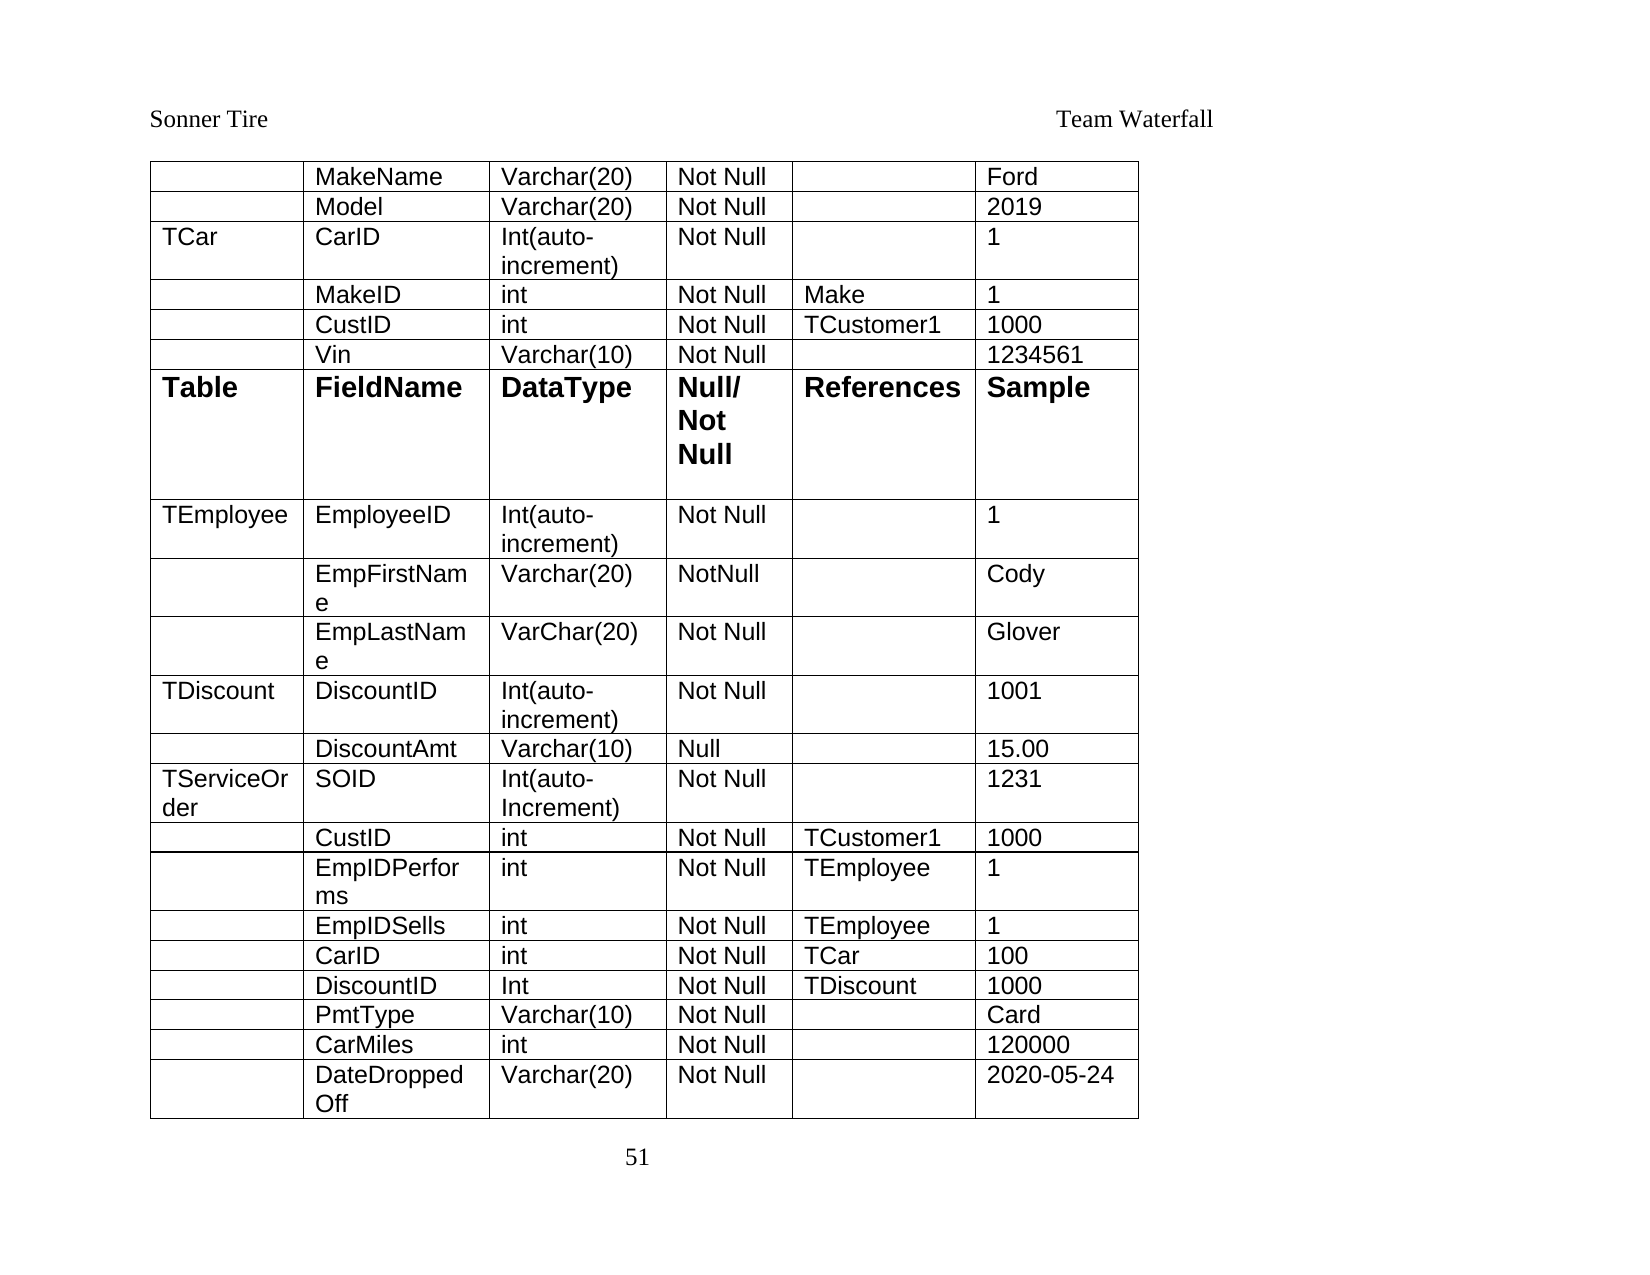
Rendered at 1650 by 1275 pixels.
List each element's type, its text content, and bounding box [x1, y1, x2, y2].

table_cell DateDroppedOff [304, 1060, 489, 1117]
table_cell TServiceOrder [151, 764, 303, 822]
table_cell Not Null [667, 941, 792, 969]
table_cell [793, 559, 975, 616]
table_cell [793, 192, 975, 221]
table_cell Cody [976, 559, 1138, 616]
table_cell Not Null [667, 764, 792, 822]
table_cell TCustomer1 [793, 823, 975, 851]
table_cell Null/Not Null [667, 370, 792, 499]
table_cell Not Null [667, 823, 792, 851]
table_cell Not Null [667, 280, 792, 309]
table_cell [793, 500, 975, 558]
table_cell Not Null [667, 1030, 792, 1059]
table_cell TEmployee [793, 853, 975, 910]
table_cell int [490, 911, 666, 940]
table_cell 1231 [976, 764, 1138, 822]
table_cell [151, 1030, 303, 1059]
table_cell 1000 [976, 310, 1138, 339]
table_cell CarID [304, 222, 489, 279]
table_cell [151, 853, 303, 910]
table_cell Make [793, 280, 975, 309]
table_cell Varchar(10) [490, 1000, 666, 1029]
table_cell SOID [304, 764, 489, 822]
table_cell CarMiles [304, 1030, 489, 1059]
table_cell Varchar(20) [490, 559, 666, 616]
table_cell int [490, 941, 666, 969]
table_cell Int(auto-increment) [490, 676, 666, 733]
table_cell CustID [304, 310, 489, 339]
table_cell 1 [976, 911, 1138, 940]
table_cell Int(auto-increment) [490, 222, 666, 279]
table_cell 1000 [976, 971, 1138, 999]
table_cell Vin [304, 340, 489, 369]
table_cell 1 [976, 853, 1138, 910]
table_cell [151, 1060, 303, 1117]
table_cell MakeID [304, 280, 489, 309]
table_cell Ford [976, 162, 1138, 191]
table_cell CarID [304, 941, 489, 969]
table_cell Table [151, 370, 303, 499]
table_cell MakeName [304, 162, 489, 191]
table_cell 1 [976, 500, 1138, 558]
table_cell [793, 340, 975, 369]
table_cell DataType [490, 370, 666, 499]
table_cell TDiscount [793, 971, 975, 999]
table_cell [151, 192, 303, 221]
table_cell 1001 [976, 676, 1138, 733]
table_cell NotNull [667, 559, 792, 616]
table_cell Not Null [667, 310, 792, 339]
table_cell int [490, 853, 666, 910]
table_cell Not Null [667, 1060, 792, 1117]
table_cell TCar [151, 222, 303, 279]
table_cell 1234561 [976, 340, 1138, 369]
table_cell Not Null [667, 192, 792, 221]
table_cell 1 [976, 280, 1138, 309]
table_cell EmpLastName [304, 617, 489, 675]
table_cell Glover [976, 617, 1138, 675]
table_cell TCar [793, 941, 975, 969]
table_cell Not Null [667, 617, 792, 675]
table_cell int [490, 1030, 666, 1059]
table_cell EmployeeID [304, 500, 489, 558]
table_cell VarChar(20) [490, 617, 666, 675]
table_cell Varchar(20) [490, 162, 666, 191]
table_cell [151, 162, 303, 191]
table_cell [151, 1000, 303, 1029]
table_cell [793, 617, 975, 675]
table_cell Varchar(20) [490, 1060, 666, 1117]
table_cell [793, 734, 975, 763]
table_cell Sample [976, 370, 1138, 499]
table_cell [793, 222, 975, 279]
table_cell 100 [976, 941, 1138, 969]
table_cell [151, 310, 303, 339]
table_cell CustID [304, 823, 489, 851]
table_cell Not Null [667, 853, 792, 910]
table_cell 1 [976, 222, 1138, 279]
table_cell [793, 1000, 975, 1029]
table_cell Not Null [667, 911, 792, 940]
table_cell [793, 1060, 975, 1117]
table_cell int [490, 310, 666, 339]
table_cell [151, 734, 303, 763]
table_cell Not Null [667, 971, 792, 999]
table_cell TDiscount [151, 676, 303, 733]
table_cell int [490, 280, 666, 309]
table_cell DiscountID [304, 971, 489, 999]
table_cell PmtType [304, 1000, 489, 1029]
table_cell 15.00 [976, 734, 1138, 763]
table_cell 120000 [976, 1030, 1138, 1059]
table_cell [151, 823, 303, 851]
table_cell TEmployee [151, 500, 303, 558]
table_cell [151, 559, 303, 616]
table_cell [793, 764, 975, 822]
table_cell Int(auto-Increment) [490, 764, 666, 822]
table_cell DiscountID [304, 676, 489, 733]
table_cell EmpIDSells [304, 911, 489, 940]
table_cell Not Null [667, 162, 792, 191]
table_cell [151, 280, 303, 309]
table_cell EmpFirstName [304, 559, 489, 616]
table_cell Int [490, 971, 666, 999]
table_cell 2019 [976, 192, 1138, 221]
table_cell [151, 617, 303, 675]
table_cell Model [304, 192, 489, 221]
table_cell EmpIDPerforms [304, 853, 489, 910]
table_cell TCustomer1 [793, 310, 975, 339]
table_cell References [793, 370, 975, 499]
table_cell 2020-05-24 [976, 1060, 1138, 1117]
table_cell TEmployee [793, 911, 975, 940]
table_cell [151, 971, 303, 999]
table_cell Null [667, 734, 792, 763]
table_cell [151, 340, 303, 369]
table_cell Varchar(10) [490, 340, 666, 369]
table_cell Varchar(20) [490, 192, 666, 221]
table_cell [793, 1030, 975, 1059]
table_cell [793, 162, 975, 191]
table_cell FieldName [304, 370, 489, 499]
table_cell Not Null [667, 222, 792, 279]
table_cell DiscountAmt [304, 734, 489, 763]
table_cell Not Null [667, 1000, 792, 1029]
table_cell 1000 [976, 823, 1138, 851]
table_cell Varchar(10) [490, 734, 666, 763]
table_cell [151, 911, 303, 940]
table_cell [793, 676, 975, 733]
table_cell int [490, 823, 666, 851]
table_cell [151, 941, 303, 969]
table_cell Int(auto-increment) [490, 500, 666, 558]
table_cell Not Null [667, 340, 792, 369]
table_cell Not Null [667, 500, 792, 558]
table_cell Card [976, 1000, 1138, 1029]
table_cell Not Null [667, 676, 792, 733]
